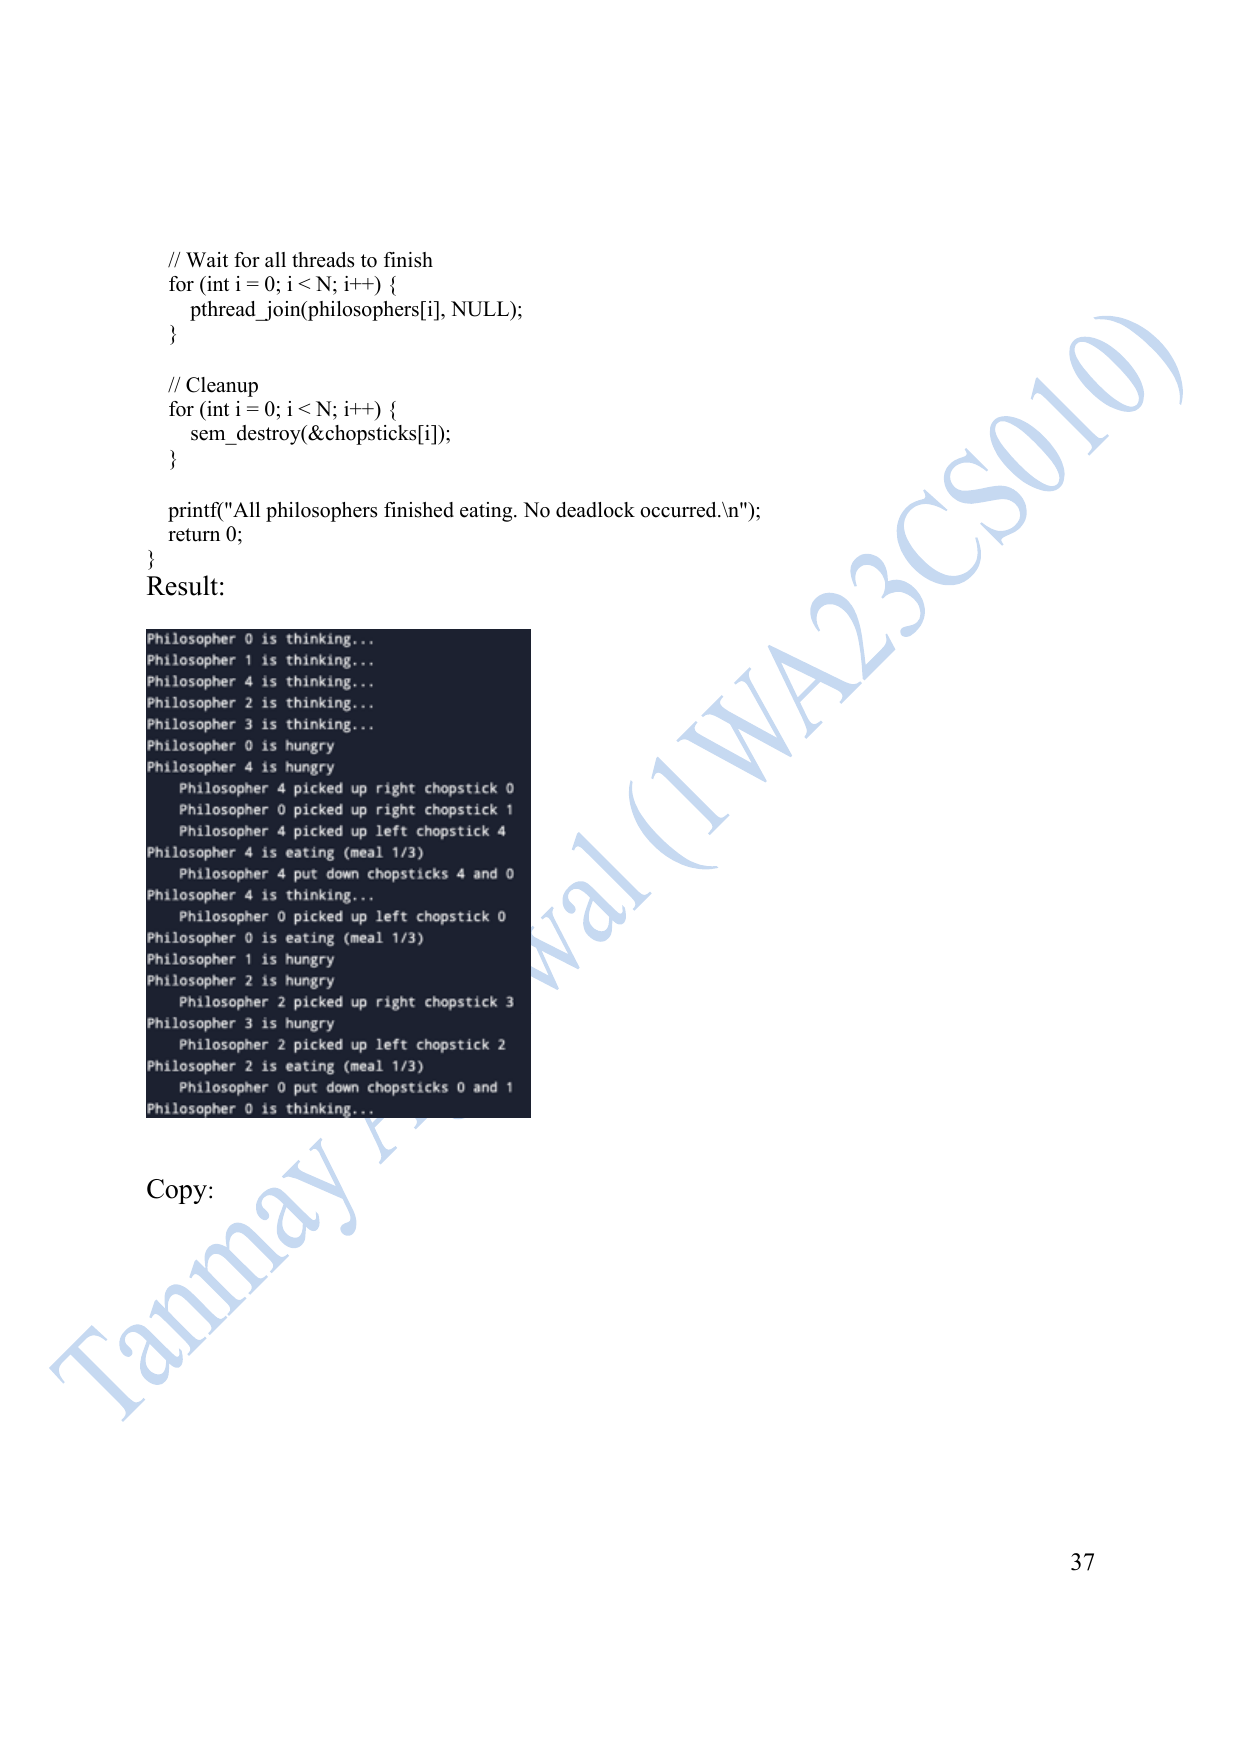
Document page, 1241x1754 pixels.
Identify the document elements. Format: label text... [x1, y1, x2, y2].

text // Cleanup [146, 373, 1102, 397]
text } [146, 321, 1102, 345]
text for (int i = 0; i < N; i++) { [146, 272, 1102, 296]
text } [146, 546, 1102, 570]
text } [146, 446, 1102, 470]
picture [146, 629, 531, 1118]
text pthread_join(philosophers[i], NULL); [146, 296, 1102, 321]
text // Wait for all threads to finish [146, 248, 1102, 272]
text return 0; [146, 522, 1102, 546]
text sem_destroy(&chopsticks[i]); [146, 421, 1102, 446]
text Copy: [146, 1173, 1102, 1204]
text printf("All philosophers finished eating. No deadlock occurred.\n"); [146, 497, 1102, 522]
text for (int i = 0; i < N; i++) { [146, 397, 1102, 421]
